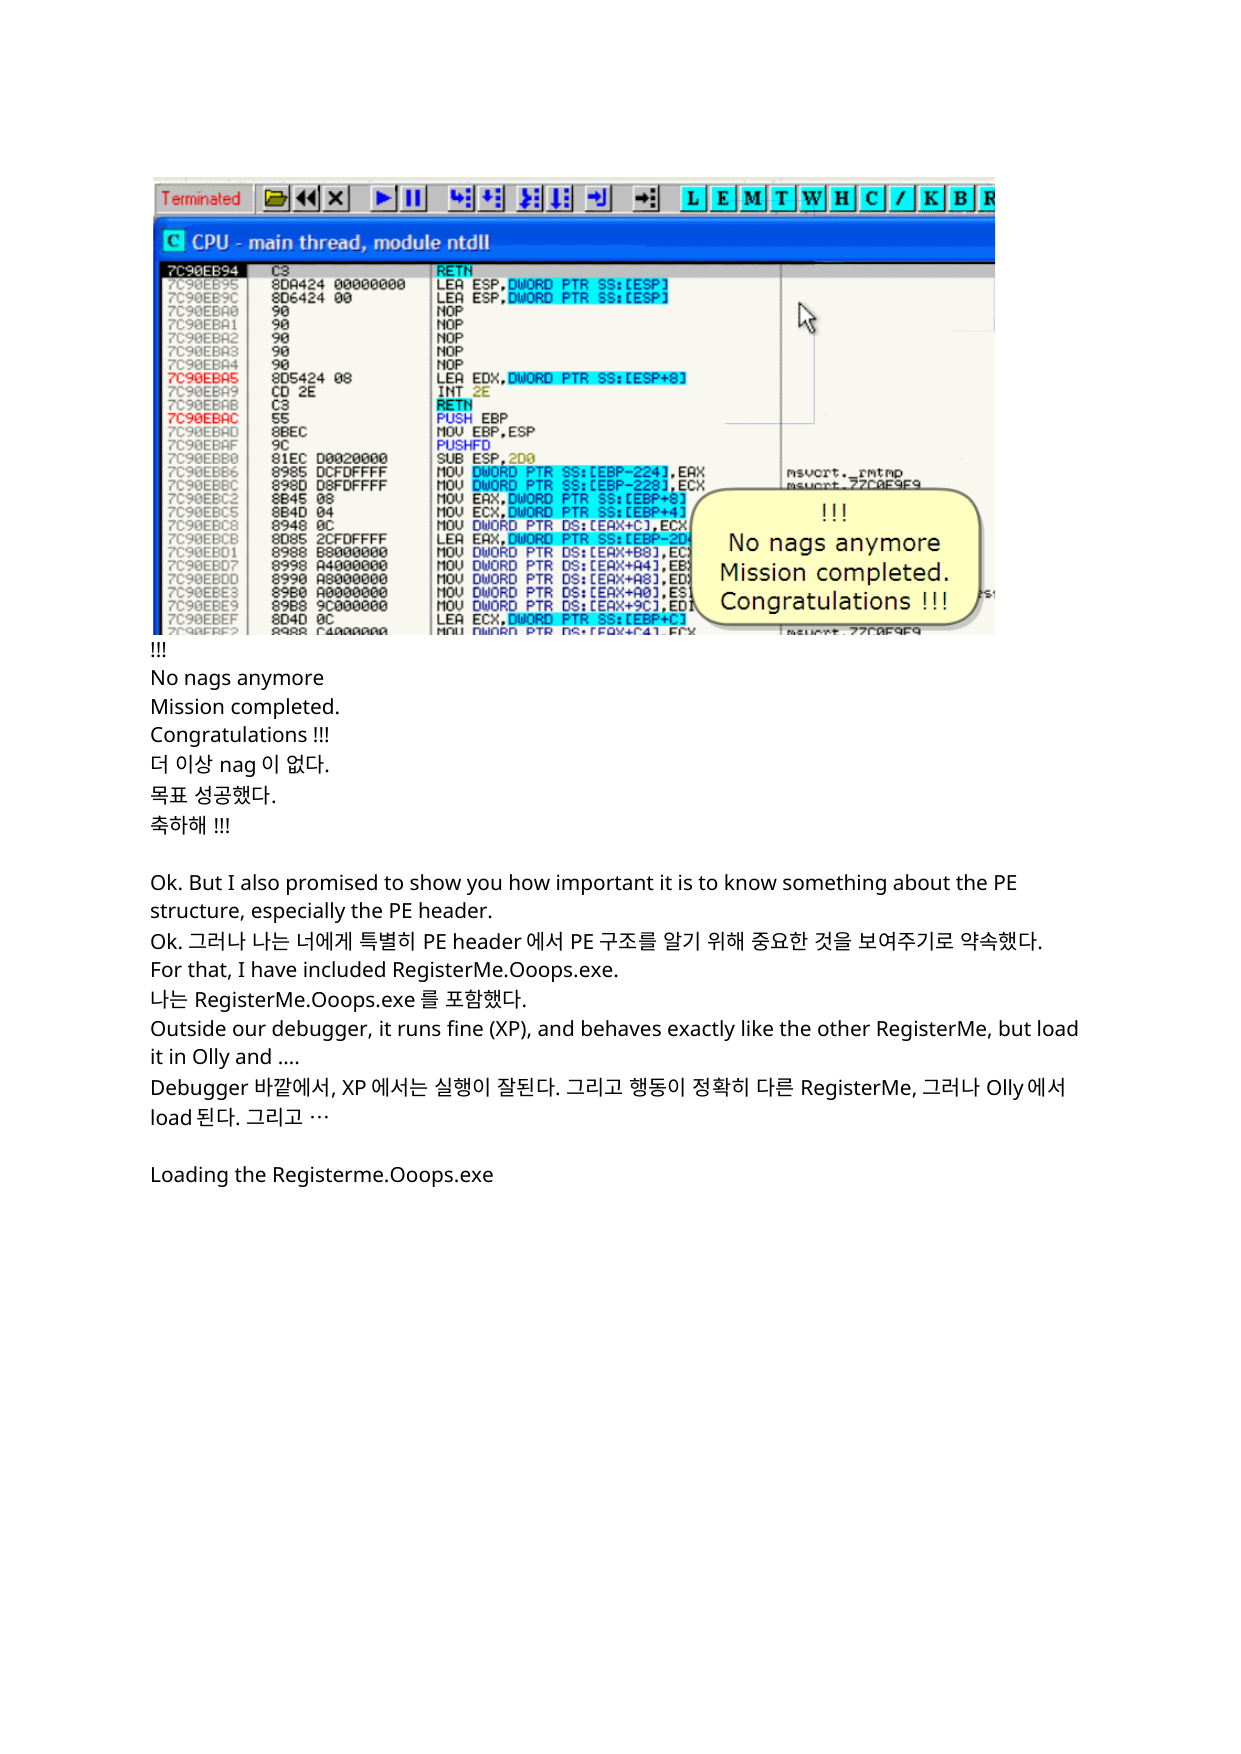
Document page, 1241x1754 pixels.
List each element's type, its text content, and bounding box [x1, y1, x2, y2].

text Outside our debugger, it runs fine (XP), and behaves exactly like the other RegisterMe, but load it in Olly and …. [150, 1014, 1090, 1071]
text 나는 RegisterMe.Ooops.exe를 포함했다. [150, 984, 1090, 1014]
text 더 이상 nag이 없다. [150, 749, 1090, 779]
text 축하해 !!! [150, 809, 1090, 840]
text Debugger 바깥에서, XP에서는 실행이 잘된다. 그리고 행동이 정확히 다른 RegisterMe, 그러나 Olly에서 load된다. 그리고 … [150, 1071, 1090, 1132]
text Congratulations !!! [150, 720, 1090, 749]
text !!! [150, 635, 1090, 663]
text Loading the Registerme.Ooops.exe [150, 1160, 1090, 1188]
text Ok. But I also promised to show you how important it is to know something about the PE structure, especially the PE header. [150, 868, 1090, 925]
text No nags anymore [150, 663, 1090, 692]
picture [150, 177, 996, 635]
text 목표 성공했다. [150, 779, 1090, 809]
text Ok. 그러나 나는 너에게 특별히 PE header에서 PE 구조를 알기 위해 중요한 것을 보여주기로 약속했다. [150, 925, 1090, 955]
text Mission completed. [150, 692, 1090, 720]
text For that, I have included RegisterMe.Ooops.exe. [150, 955, 1090, 984]
